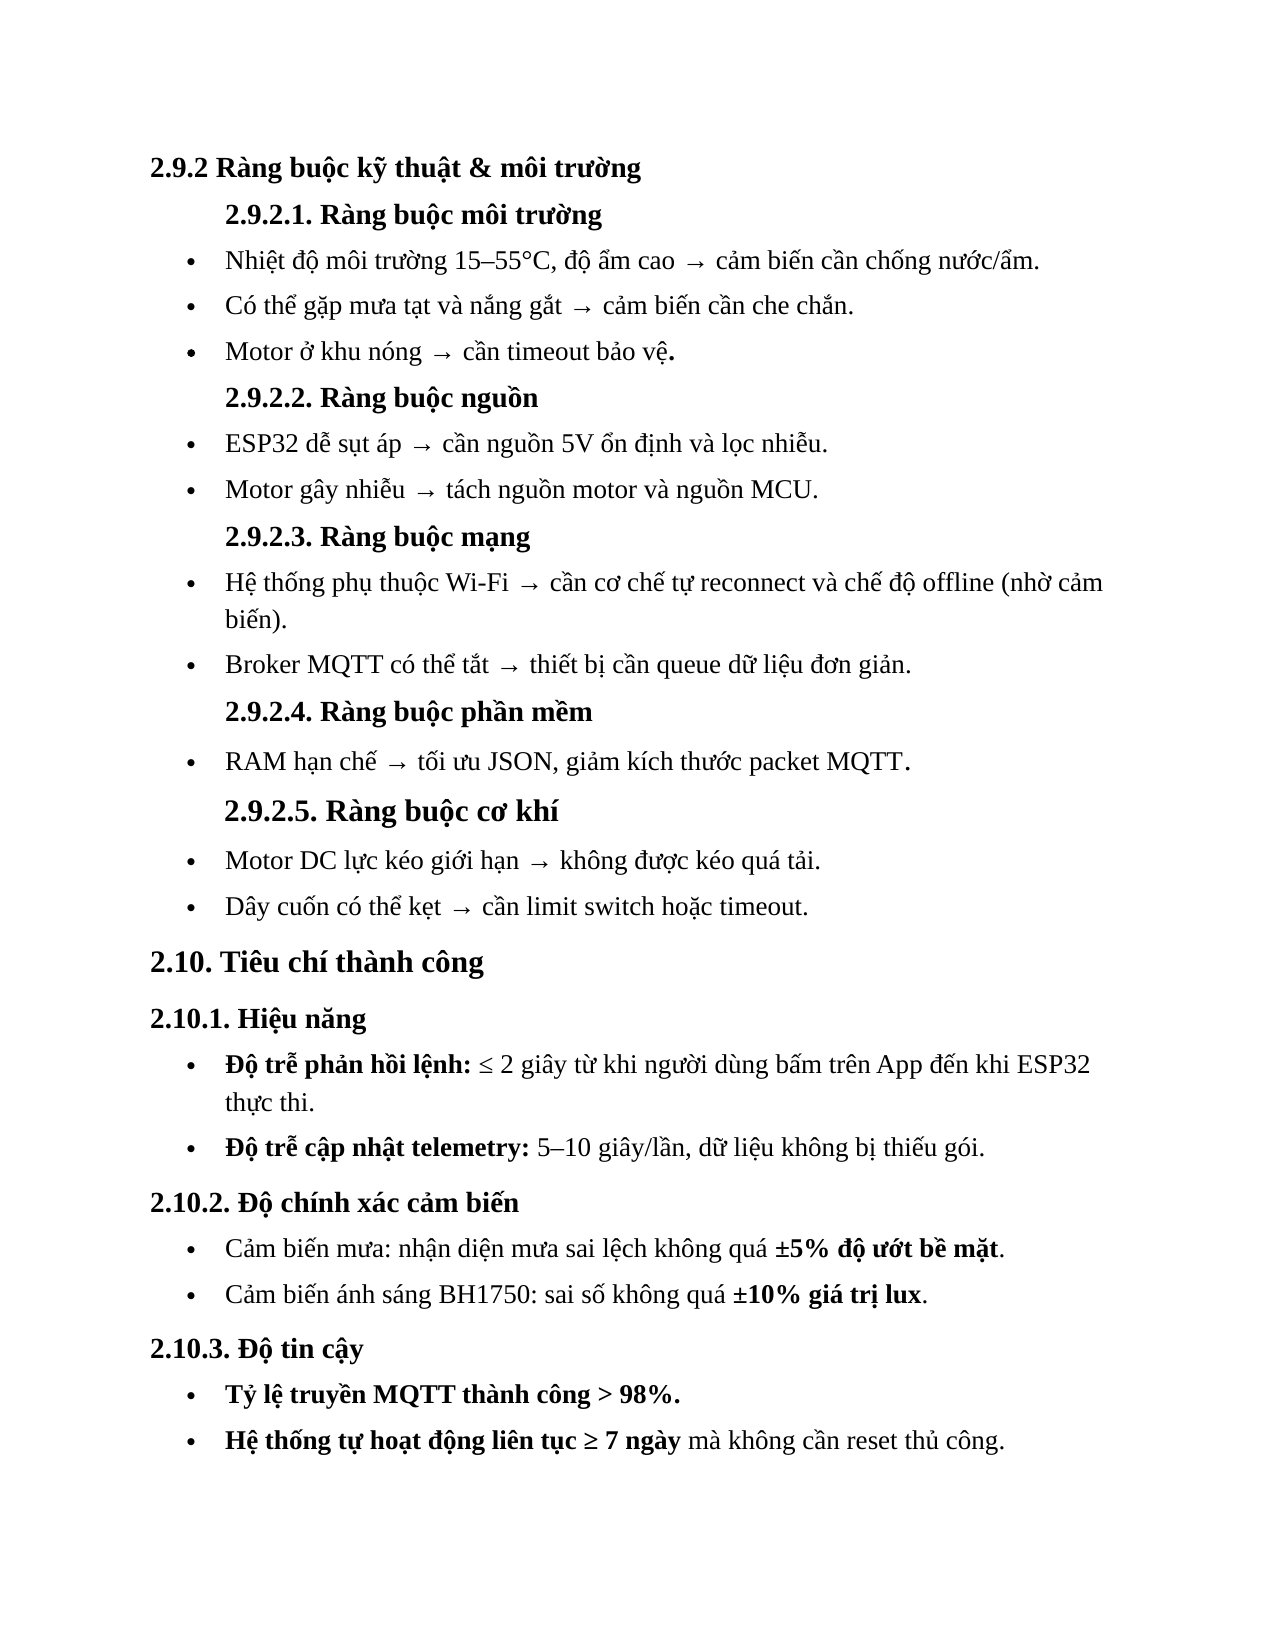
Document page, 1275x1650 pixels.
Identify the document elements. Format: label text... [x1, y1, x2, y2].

subtitle 2.9.2.2. Ràng buộc nguồn [150, 381, 1125, 414]
list Hệ thống phụ thuộc Wi-Fi → cần cơ chế tự reconnect và chế độ offline (nhờ cảm biến). [187, 566, 1125, 634]
list Cảm biến ánh sáng BH1750: sai số không quá ±10% giá trị lux. [187, 1278, 1125, 1309]
list Độ trễ phản hồi lệnh: ≤ 2 giây từ khi người dùng bấm trên App đến khi ESP32 thực thi. [187, 1048, 1125, 1117]
list Motor ở khu nóng → cần timeout bảo vệ. [187, 335, 1125, 366]
subtitle 2.9.2.3. Ràng buộc mạng [150, 519, 1125, 552]
subtitle 2.9.2.4. Ràng buộc phần mềm [150, 694, 1125, 728]
list Có thể gặp mưa tạt và nắng gắt → cảm biến cần che chắn. [187, 289, 1125, 321]
list Broker MQTT có thể tắt → thiết bị cần queue dữ liệu đơn giản. [187, 648, 1125, 680]
list Hệ thống tự hoạt động liên tục ≥ 7 ngày mà không cần reset thủ công. [187, 1424, 1125, 1455]
list Nhiệt độ môi trường 15–55°C, độ ẩm cao → cảm biến cần chống nước/ẩm. [187, 244, 1125, 275]
subtitle 2.10.2. Độ chính xác cảm biến [150, 1185, 1125, 1219]
subtitle 2.10.1. Hiệu năng [150, 1001, 1125, 1035]
list Cảm biến mưa: nhận diện mưa sai lệch không quá ±5% độ ướt bề mặt. [187, 1232, 1125, 1263]
subtitle 2.9.2 Ràng buộc kỹ thuật & môi trường [150, 150, 1125, 183]
list Motor gây nhiễu → tách nguồn motor và nguồn MCU. [187, 473, 1125, 504]
list Độ trễ cập nhật telemetry: 5–10 giây/lần, dữ liệu không bị thiếu gói. [187, 1131, 1125, 1162]
list Tỷ lệ truyền MQTT thành công > 98%. [187, 1378, 1125, 1410]
text 2.9.2.5. Ràng buộc cơ khí [150, 792, 1125, 828]
list ESP32 dễ sụt áp → cần nguồn 5V ổn định và lọc nhiễu. [187, 427, 1125, 459]
subtitle 2.10. Tiêu chí thành công [150, 943, 1125, 979]
subtitle 2.10.3. Độ tin cậy [150, 1332, 1125, 1365]
list RAM hạn chế → tối ưu JSON, giảm kích thước packet MQTT. [187, 741, 1125, 777]
subtitle 2.9.2.1. Ràng buộc môi trường [150, 197, 1125, 230]
list Motor DC lực kéo giới hạn → không được kéo quá tải. [187, 844, 1125, 875]
list Dây cuốn có thể kẹt → cần limit switch hoặc timeout. [187, 889, 1125, 921]
